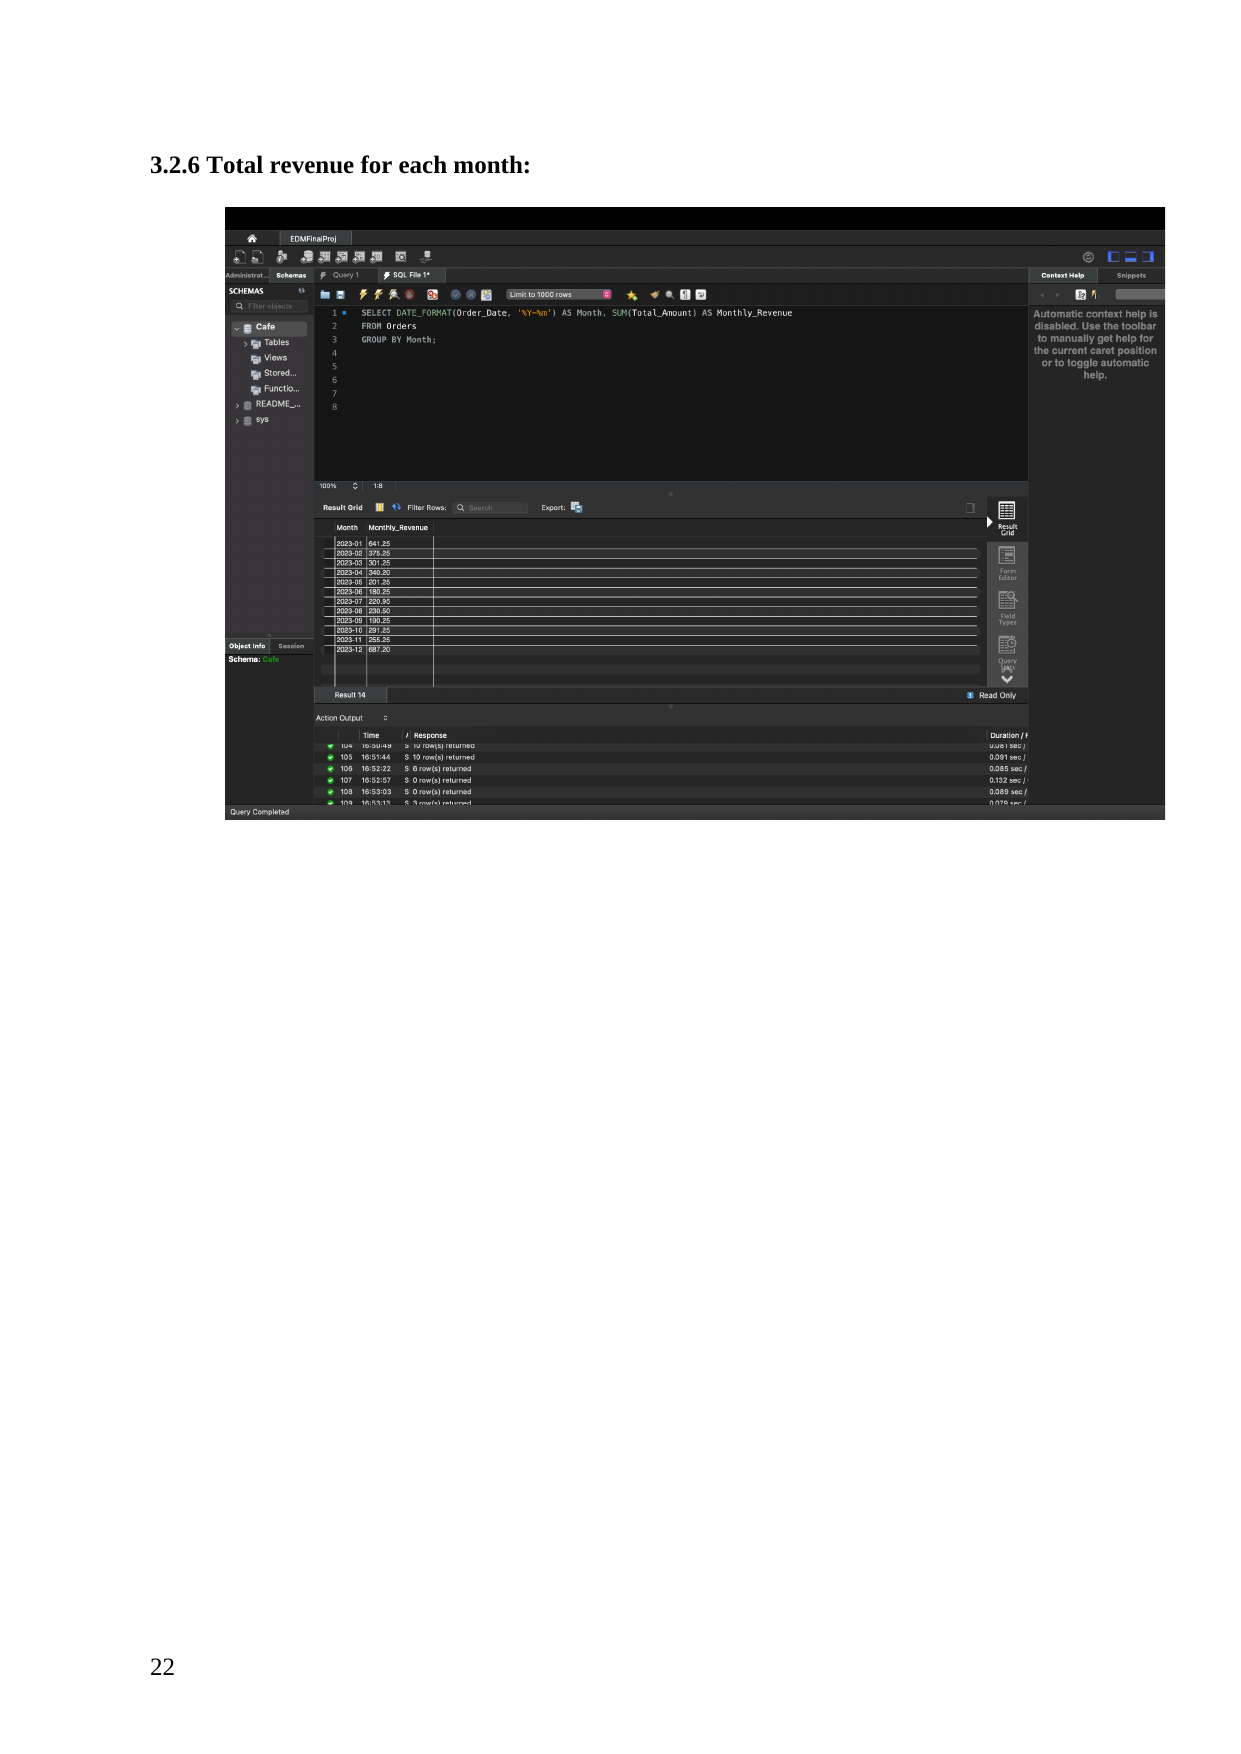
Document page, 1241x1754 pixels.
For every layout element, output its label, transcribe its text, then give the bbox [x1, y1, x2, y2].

subtitle 3.2.6 Total revenue for each month: [150, 150, 1090, 179]
picture [225, 207, 1166, 820]
